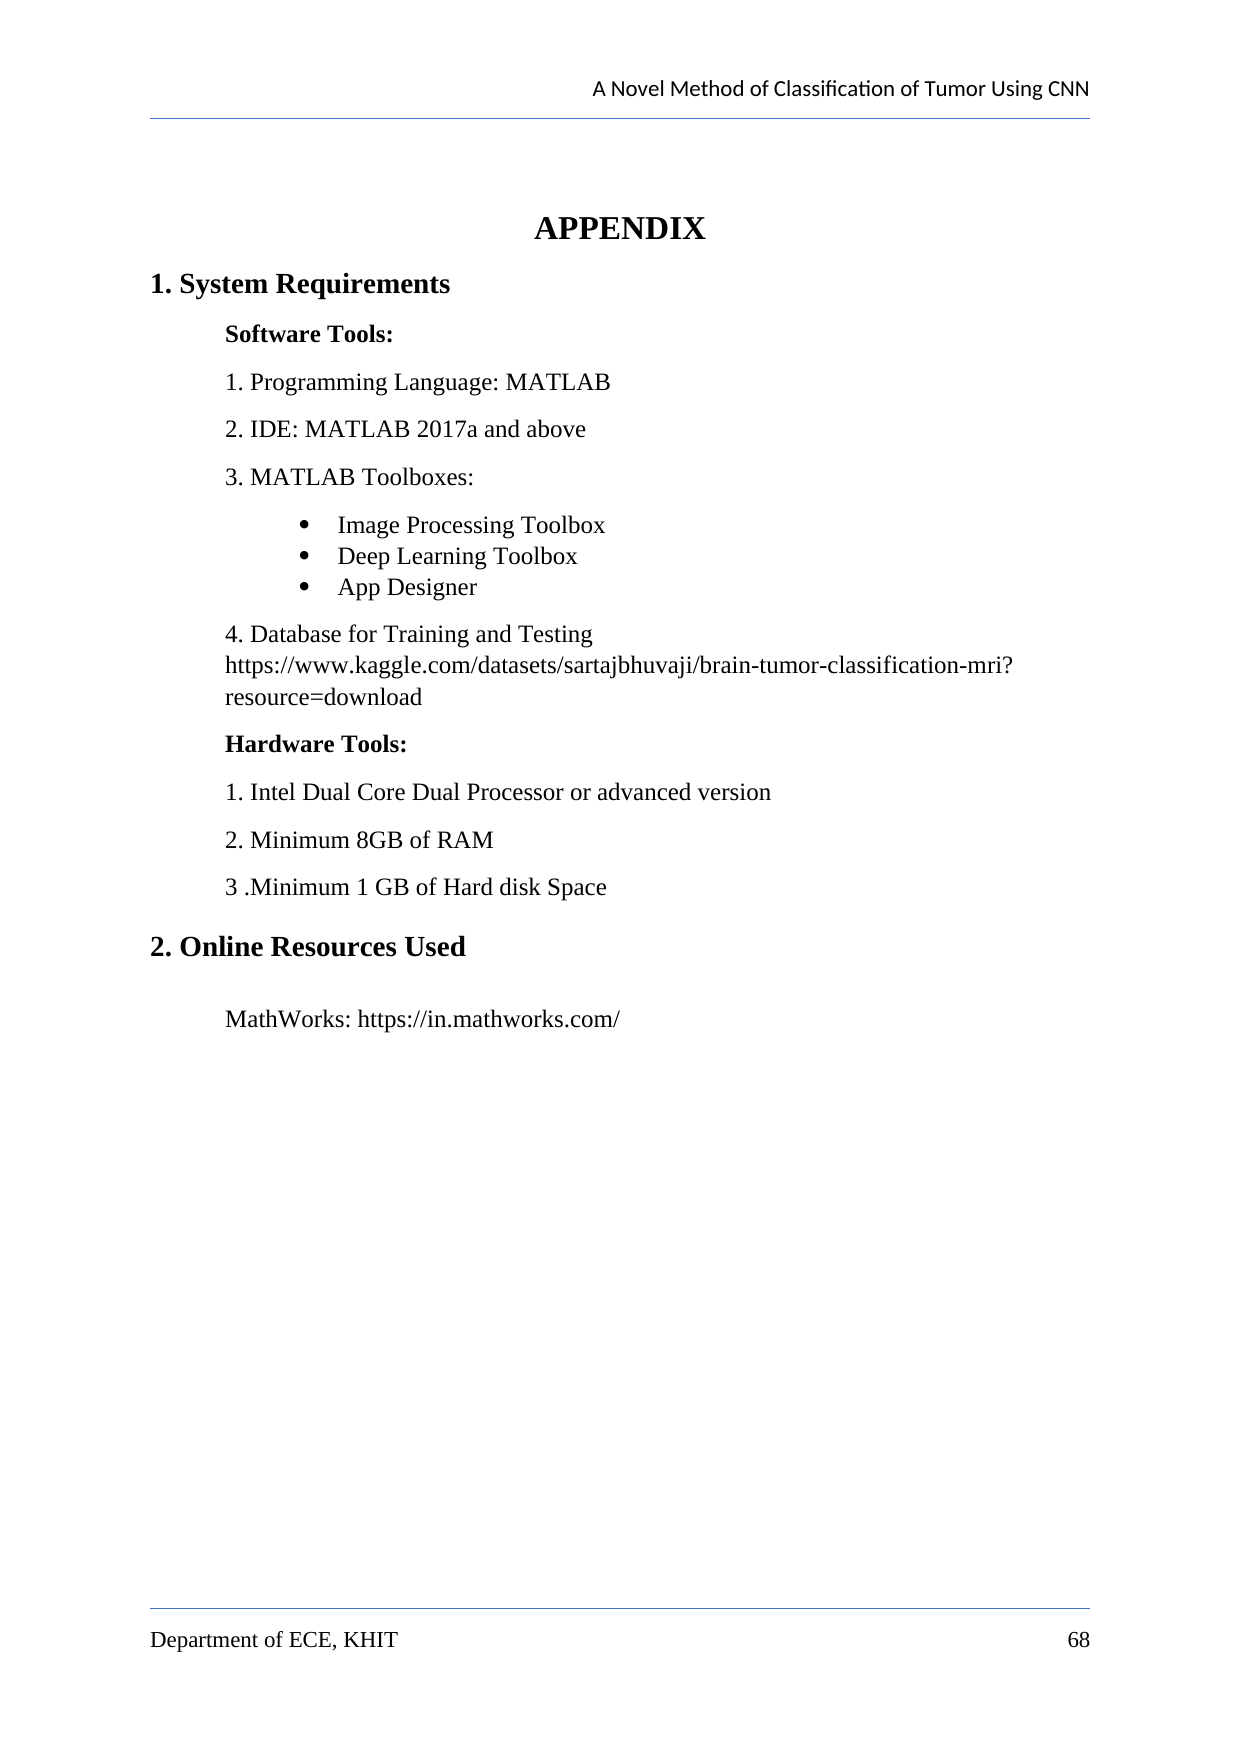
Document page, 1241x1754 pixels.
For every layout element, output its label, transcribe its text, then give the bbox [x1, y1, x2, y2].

text 3. MATLAB Toolboxes: [225, 462, 1090, 491]
text 2. Minimum 8GB of RAM [225, 825, 1090, 853]
list App Designer [300, 572, 1090, 601]
text 4. Database for Training and Testing https://www.kaggle.com/datasets/sartajbhuvaji/brain-tumor-classification-mri?resource=download [225, 619, 1090, 710]
list Image Processing Toolbox [300, 510, 1090, 538]
list Deep Learning Toolbox [300, 541, 1090, 569]
text APPENDIX [150, 208, 1090, 246]
text Hardware Tools: [225, 729, 1090, 758]
text Software Tools: [225, 319, 1090, 348]
text MathWorks: https://in.mathworks.com/ [150, 1004, 1090, 1033]
text 1. System Requirements [150, 266, 1090, 299]
text 2. Online Resources Used [150, 929, 1090, 962]
text 3 .Minimum 1 GB of Hard disk Space [225, 872, 1090, 901]
text 2. IDE: MATLAB 2017a and above [225, 414, 1090, 443]
text 1. Programming Language: MATLAB [225, 367, 1090, 395]
text 1. Intel Dual Core Dual Processor or advanced version [225, 777, 1090, 806]
